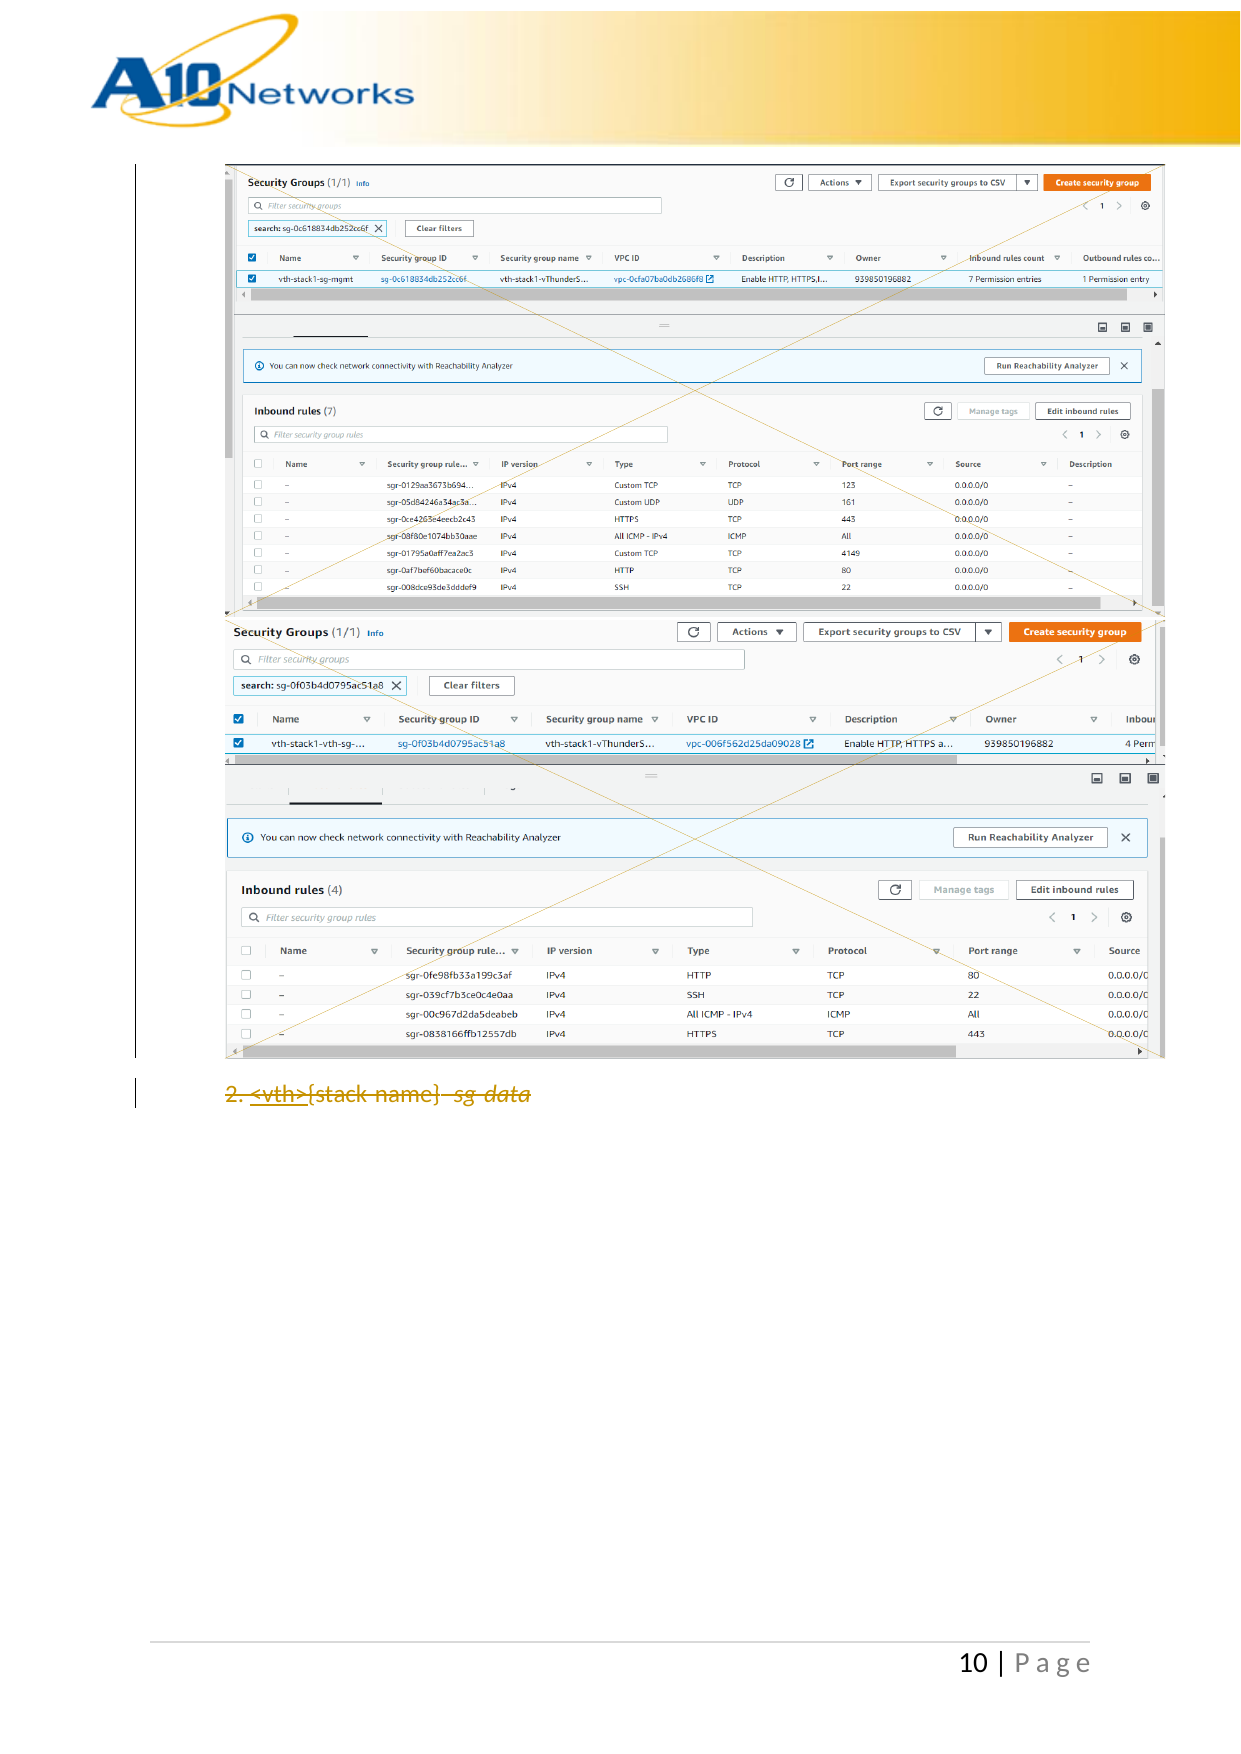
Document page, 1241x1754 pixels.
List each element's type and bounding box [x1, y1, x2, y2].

picture [228, 392, 1162, 617]
picture [697, 165, 1166, 616]
picture [518, 755, 873, 838]
picture [225, 165, 693, 616]
picture [0, 11, 1241, 147]
picture [225, 621, 505, 752]
picture [225, 754, 692, 1057]
picture [226, 840, 1164, 1059]
picture [228, 620, 1162, 753]
picture [227, 164, 1163, 390]
picture [698, 621, 1166, 1058]
